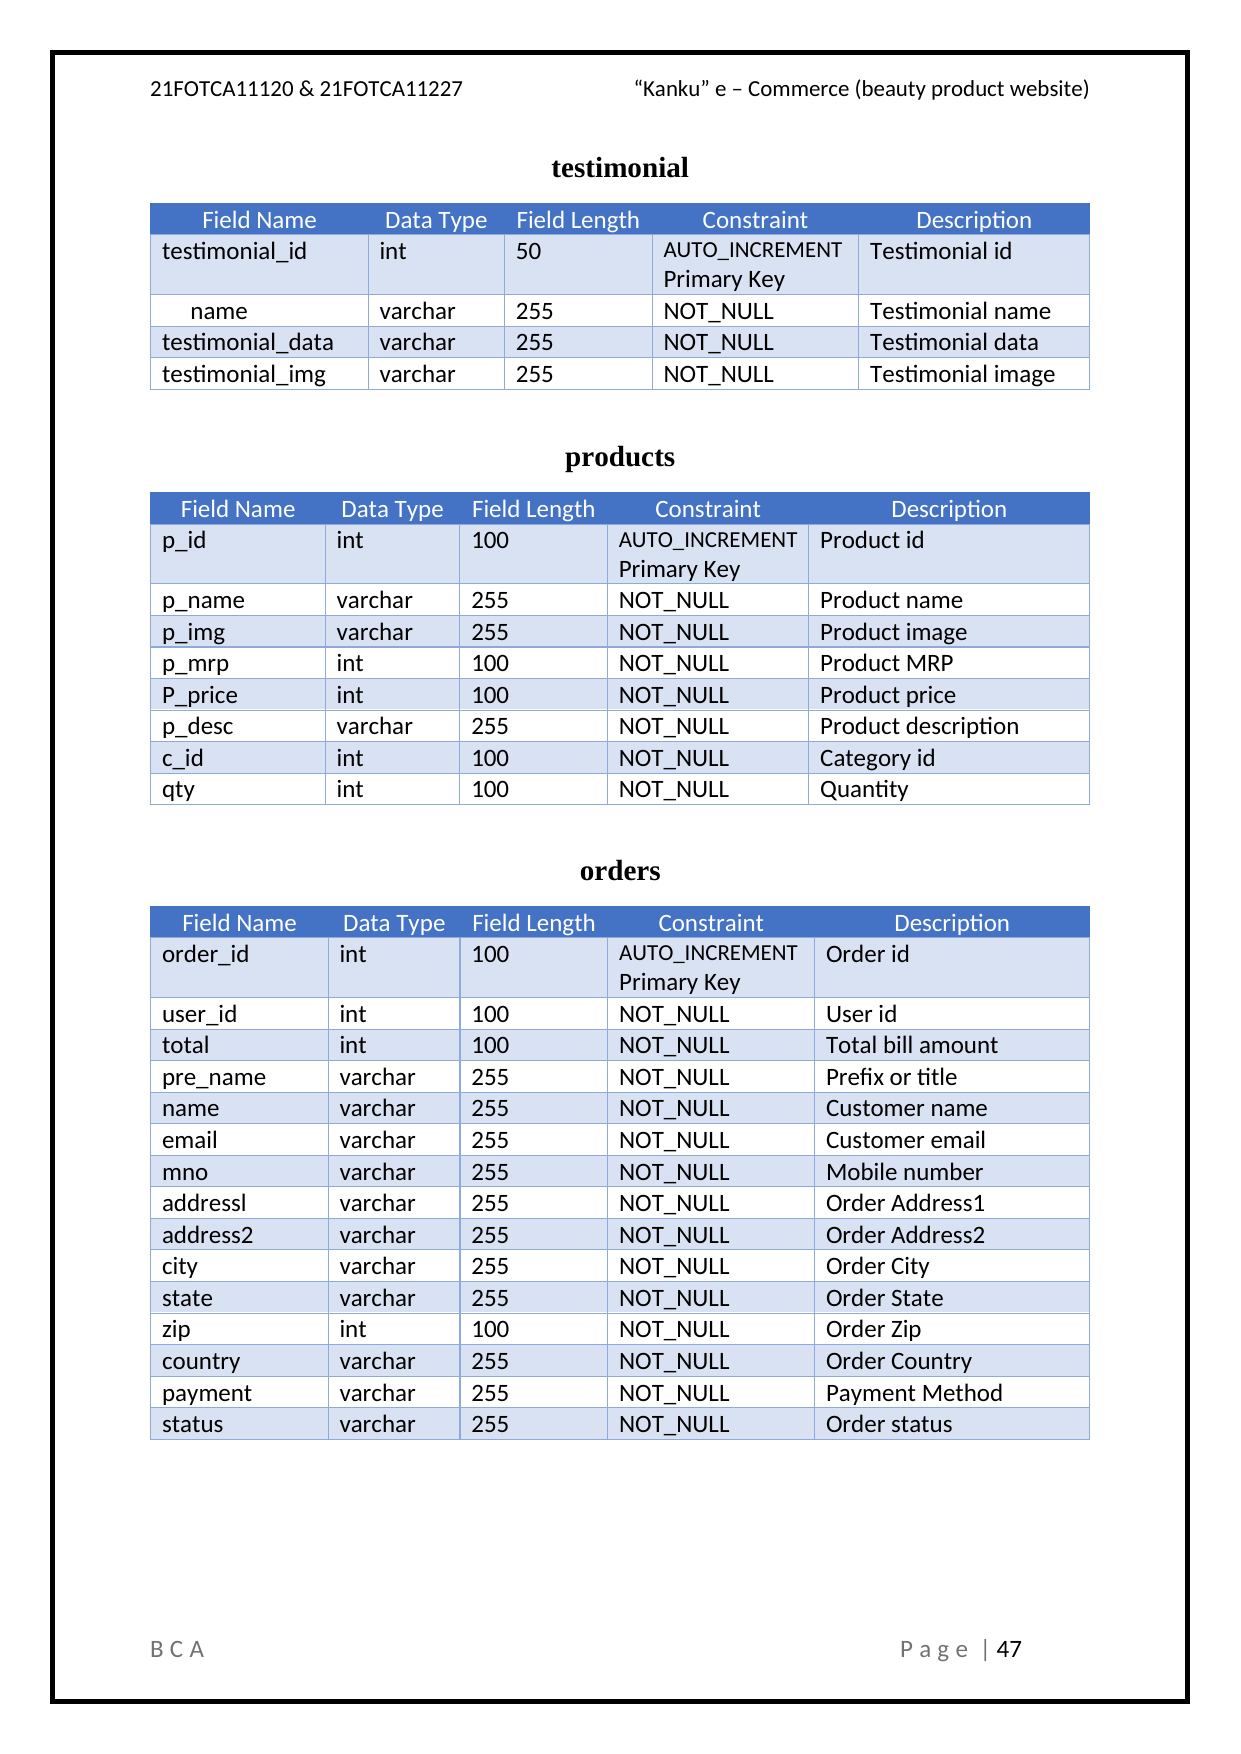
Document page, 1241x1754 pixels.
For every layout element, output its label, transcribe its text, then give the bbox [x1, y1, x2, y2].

table_cell varchar [329, 1345, 459, 1376]
table_header Field Name [151, 204, 368, 234]
table_cell int [326, 742, 459, 773]
table_cell int [329, 938, 459, 997]
table_cell Product name [809, 584, 1089, 615]
table_cell Order Address2 [815, 1219, 1089, 1249]
table_cell NOT_NULL [608, 1124, 814, 1155]
table_cell int [329, 1030, 459, 1060]
table_header Constraint [653, 204, 858, 234]
table_cell NOT_NULL [608, 1187, 814, 1218]
table_cell Order State [815, 1282, 1089, 1312]
table_cell NOT_NULL [608, 616, 808, 646]
table_cell int [326, 774, 459, 804]
table_cell Testimonial name [859, 295, 1089, 326]
table_cell 100 [460, 648, 607, 678]
table_cell NOT_NULL [608, 742, 808, 773]
table_cell AUTO_INCREMENT Primary Key [608, 938, 814, 997]
table_cell NOT_NULL [608, 1282, 814, 1312]
table_cell 255 [461, 1061, 607, 1092]
table_cell Product id [809, 525, 1089, 583]
table_cell varchar [369, 327, 504, 357]
table_cell Total bill amount [815, 1030, 1089, 1060]
table_cell 100 [460, 679, 607, 709]
table_cell varchar [329, 1250, 459, 1281]
table_cell order_id [151, 938, 328, 997]
table_cell Product price [809, 679, 1089, 709]
table_cell addressl [151, 1187, 328, 1218]
table_cell country [151, 1345, 328, 1376]
table_cell Mobile number [815, 1156, 1089, 1186]
table_cell 100 [461, 1314, 607, 1344]
table_cell varchar [329, 1124, 459, 1155]
table_cell payment [151, 1377, 328, 1407]
table_cell Product image [809, 616, 1089, 646]
table_cell NOT_NULL [608, 1314, 814, 1344]
table_cell Prefix or title [815, 1061, 1089, 1092]
table_cell varchar [329, 1156, 459, 1186]
table_header Description [815, 907, 1089, 937]
table_cell varchar [369, 358, 504, 389]
table_cell qty [151, 774, 325, 804]
table_cell 255 [461, 1124, 607, 1155]
table_cell varchar [326, 584, 459, 615]
table_cell NOT_NULL [608, 774, 808, 804]
table_cell name [151, 295, 368, 326]
table_cell NOT_NULL [608, 1061, 814, 1092]
table_cell state [151, 1282, 328, 1312]
table_cell 255 [505, 295, 652, 326]
table_cell 255 [461, 1093, 607, 1123]
table_cell 100 [460, 774, 607, 804]
table_header Description [859, 204, 1089, 234]
table_header Field Length [460, 493, 607, 524]
table_cell status [151, 1408, 328, 1439]
table_cell Order status [815, 1408, 1089, 1439]
table_cell total [151, 1030, 328, 1060]
table_header Constraint [608, 493, 808, 524]
table_cell NOT_NULL [653, 358, 858, 389]
table_cell varchar [329, 1061, 459, 1092]
table_cell 50 [505, 235, 652, 294]
table_cell zip [151, 1314, 328, 1344]
table_cell Order Address1 [815, 1187, 1089, 1218]
table_cell varchar [329, 1377, 459, 1407]
table_cell NOT_NULL [653, 327, 858, 357]
table_cell 255 [461, 1250, 607, 1281]
table_cell 100 [461, 1030, 607, 1060]
table_cell mno [151, 1156, 328, 1186]
table_cell 255 [461, 1156, 607, 1186]
table_cell Testimonial image [859, 358, 1089, 389]
table_header Data Type [369, 204, 504, 234]
table_header Field Name [151, 493, 325, 524]
table_cell varchar [329, 1093, 459, 1123]
table_cell city [151, 1250, 328, 1281]
table_cell NOT_NULL [608, 1156, 814, 1186]
table_cell 100 [460, 525, 607, 583]
table_cell p_id [151, 525, 325, 583]
table_cell 255 [461, 1219, 607, 1249]
table_cell Quantity [809, 774, 1089, 804]
table_cell NOT_NULL [653, 295, 858, 326]
table_cell Testimonial data [859, 327, 1089, 357]
table_cell pre_name [151, 1061, 328, 1092]
text orders [150, 853, 1090, 886]
table_cell NOT_NULL [608, 1219, 814, 1249]
table_cell NOT_NULL [608, 1408, 814, 1439]
table_cell testimonial_id [151, 235, 368, 294]
table_cell NOT_NULL [608, 1030, 814, 1060]
table_cell Order id [815, 938, 1089, 997]
table_cell c_id [151, 742, 325, 773]
table_cell varchar [369, 295, 504, 326]
table_cell 255 [460, 584, 607, 615]
table_cell varchar [326, 711, 459, 741]
table_cell Testimonial id [859, 235, 1089, 294]
table_cell NOT_NULL [608, 1093, 814, 1123]
table_header Field Length [461, 907, 607, 937]
text testimonial [150, 150, 1090, 183]
table_cell 255 [505, 327, 652, 357]
table_header Constraint [608, 907, 814, 937]
table_cell varchar [329, 1219, 459, 1249]
table_cell NOT_NULL [608, 584, 808, 615]
table_cell 255 [461, 1187, 607, 1218]
table_cell int [326, 525, 459, 583]
table_cell 255 [461, 1345, 607, 1376]
table_cell varchar [326, 616, 459, 646]
table_cell NOT_NULL [608, 679, 808, 709]
table_header Field Length [505, 204, 652, 234]
table_cell 255 [461, 1282, 607, 1312]
table_cell 255 [460, 711, 607, 741]
table_cell int [369, 235, 504, 294]
table_cell testimonial_data [151, 327, 368, 357]
table_cell email [151, 1124, 328, 1155]
table_header Description [809, 493, 1089, 524]
table_cell int [329, 1314, 459, 1344]
table_cell 255 [461, 1377, 607, 1407]
table_cell Customer email [815, 1124, 1089, 1155]
table_cell name [151, 1093, 328, 1123]
table_cell 255 [460, 616, 607, 646]
table_cell Order Zip [815, 1314, 1089, 1344]
table_cell Product MRP [809, 648, 1089, 678]
table_cell NOT_NULL [608, 1345, 814, 1376]
table_cell Category id [809, 742, 1089, 773]
table_cell address2 [151, 1219, 328, 1249]
table_header Data Type [326, 493, 459, 524]
table_cell NOT_NULL [608, 711, 808, 741]
table_header Data Type [329, 907, 459, 937]
text products [150, 439, 1090, 473]
table_cell testimonial_img [151, 358, 368, 389]
table_cell 100 [460, 742, 607, 773]
table_cell NOT_NULL [608, 998, 814, 1028]
table_cell 100 [461, 998, 607, 1028]
table_cell varchar [329, 1187, 459, 1218]
table_cell 255 [505, 358, 652, 389]
table_cell varchar [329, 1282, 459, 1312]
table_cell NOT_NULL [608, 648, 808, 678]
table_cell User id [815, 998, 1089, 1028]
table_cell Product description [809, 711, 1089, 741]
table_cell AUTO_INCREMENT Primary Key [608, 525, 808, 583]
table_cell AUTO_INCREMENT Primary Key [653, 235, 858, 294]
table_cell int [326, 648, 459, 678]
table_cell varchar [329, 1408, 459, 1439]
table_cell Customer name [815, 1093, 1089, 1123]
table_cell Order City [815, 1250, 1089, 1281]
table_cell Order Country [815, 1345, 1089, 1376]
table_cell P_price [151, 679, 325, 709]
table_cell p_name [151, 584, 325, 615]
table_cell Payment Method [815, 1377, 1089, 1407]
table_cell p_img [151, 616, 325, 646]
table_cell NOT_NULL [608, 1377, 814, 1407]
table_cell p_desc [151, 711, 325, 741]
table_cell int [329, 998, 459, 1028]
table_cell NOT_NULL [608, 1250, 814, 1281]
table_cell p_mrp [151, 648, 325, 678]
table_header Field Name [151, 907, 328, 937]
table_cell 255 [461, 1408, 607, 1439]
table_cell 100 [461, 938, 607, 997]
table_cell user_id [151, 998, 328, 1028]
table_cell int [326, 679, 459, 709]
